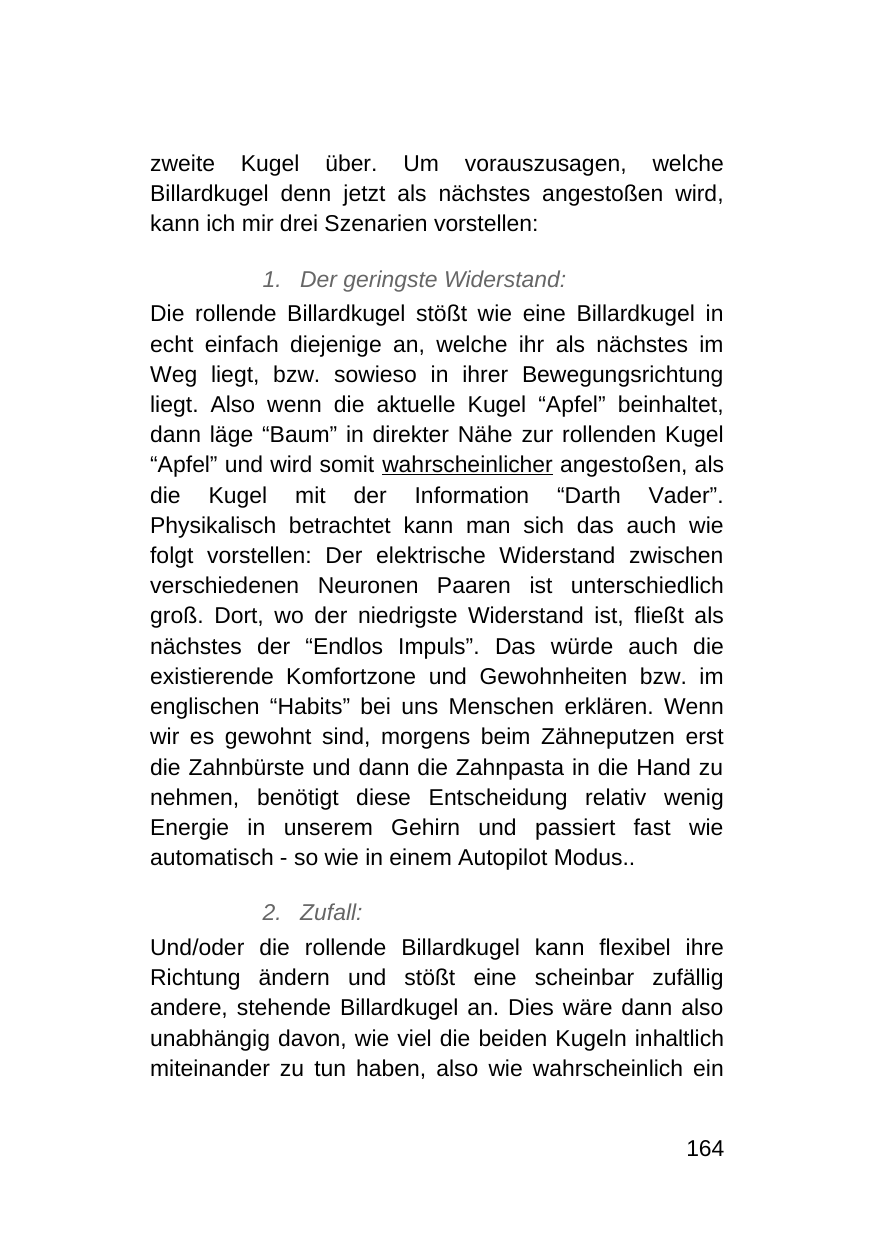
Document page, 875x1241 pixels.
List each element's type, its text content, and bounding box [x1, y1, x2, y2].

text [150, 934, 724, 1081]
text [150, 150, 724, 237]
subtitle Der geringste Widerstand: [262, 266, 724, 292]
subtitle Zufall: [262, 899, 724, 926]
text Die rollende Billardkugel stößt wie eine Billardkugel in echt einfach diejenige an, welche ihr als nächstes im Weg liegt, bzw. sowieso in ihrer Bewegungsrichtung liegt. Also wenn die aktuelle Kugel “Apfel” beinhaltet, dann läge “Baum” in direkter Nähe zur rollenden Kugel “Apfel” und wird somit wahrscheinlicher angestoßen, als die Kugel mit der Information “Darth Vader”. Physikalisch betrachtet kann man sich das auch wie folgt vorstellen: Der elektrische Widerstand zwischen verschiedenen Neuronen Paaren ist unterschiedlich groß. Dort, wo der niedrigste Widerstand ist, fließt als nächstes der “Endlos Impuls”. Das würde auch die existierende Komfortzone und Gewohnheiten bzw. im englischen “Habits” bei uns Menschen erklären. Wenn wir es gewohnt sind, morgens beim Zähneputzen erst die Zahnbürste und dann die Zahnpasta in die Hand zu nehmen, benötigt diese Entscheidung relativ wenig Energie in unserem Gehirn und passiert fast wie automatisch - so wie in einem Autopilot Modus.. [150, 300, 724, 870]
